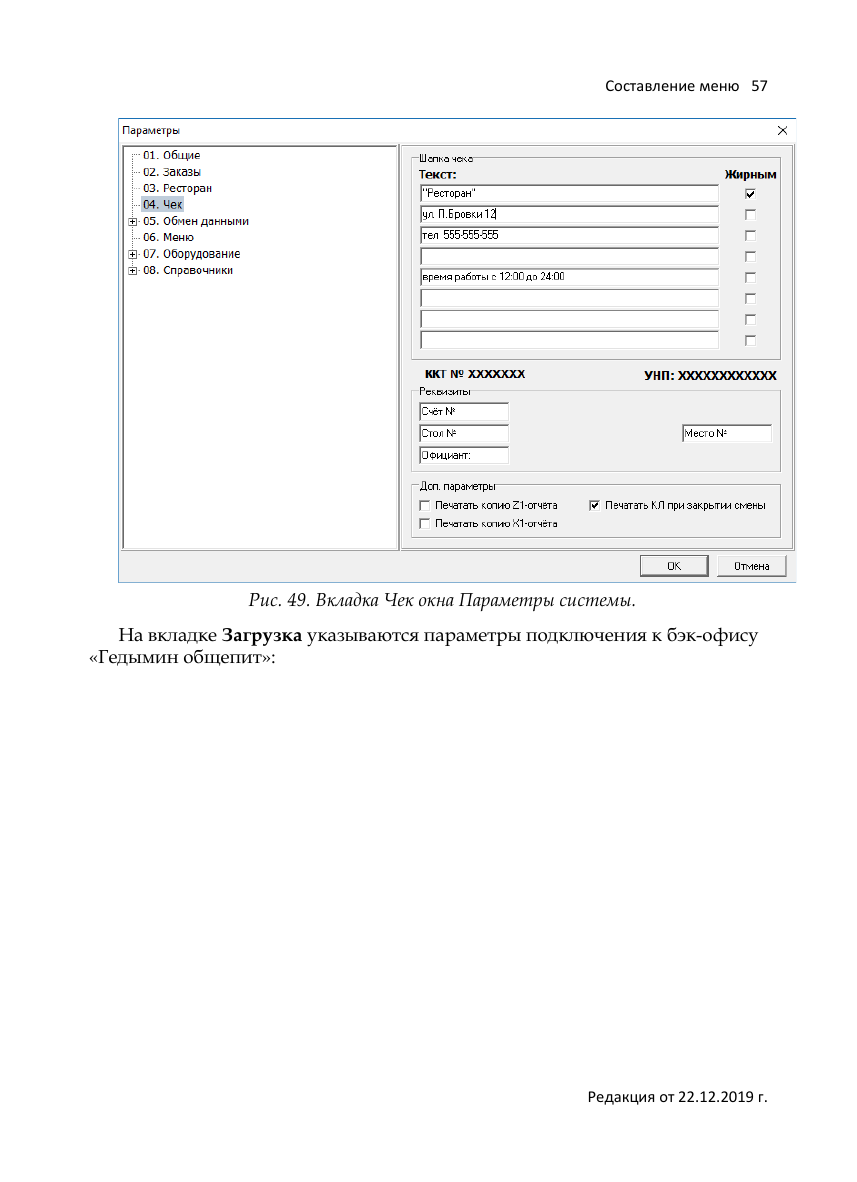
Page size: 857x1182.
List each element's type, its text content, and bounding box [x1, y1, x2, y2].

picture [118, 118, 797, 583]
text На вкладке Загрузка указываются параметры подключения к бэк-офису «Гедымин общепит»: [89, 624, 768, 669]
text Рис. 49. Вкладка Чек окна Параметры системы. [89, 589, 768, 612]
